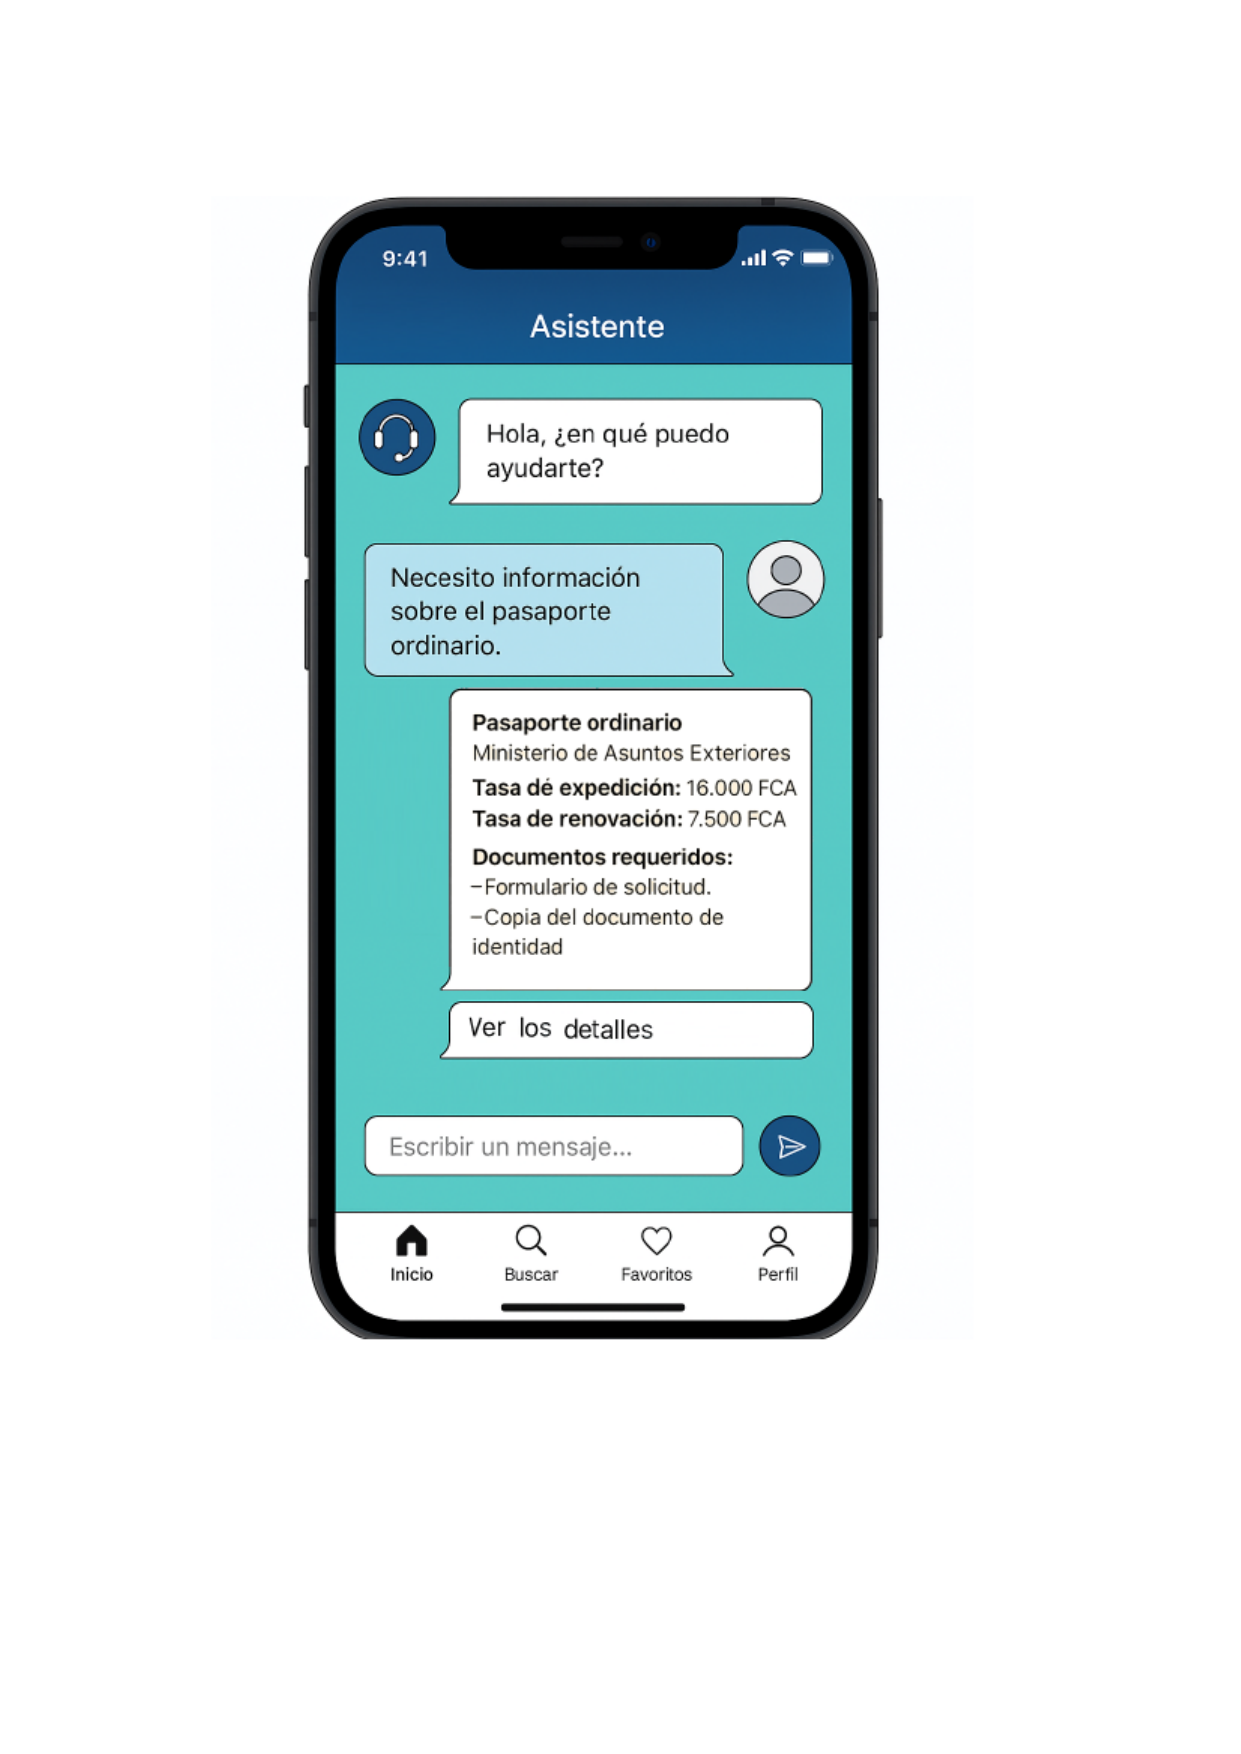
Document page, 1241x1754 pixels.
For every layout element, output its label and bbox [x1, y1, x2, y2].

picture [147, 147, 1023, 1389]
